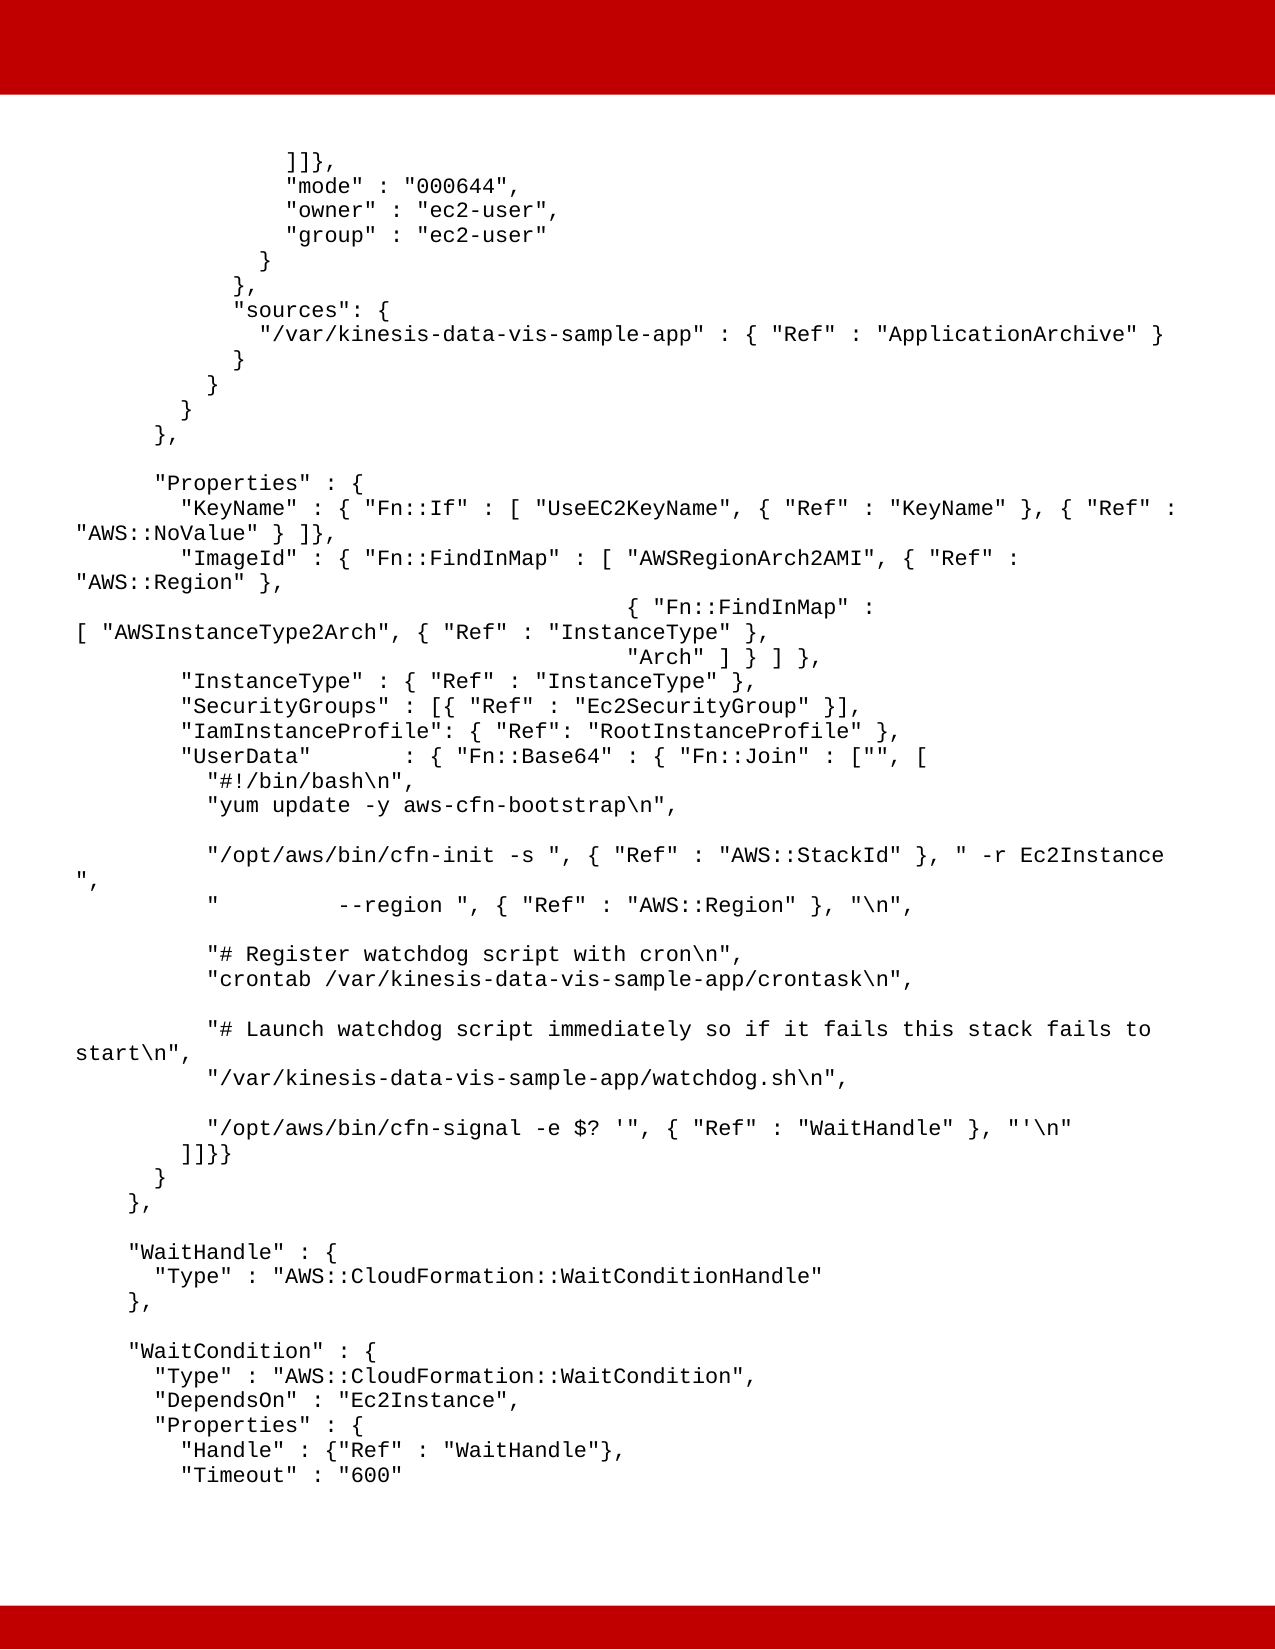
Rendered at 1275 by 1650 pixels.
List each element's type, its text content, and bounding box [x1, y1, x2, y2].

text "Timeout" : "600" [75, 1464, 1200, 1489]
text "yum update -y aws-cfn-bootstrap\n", [75, 794, 1200, 819]
text "crontab /var/kinesis-data-vis-sample-app/crontask\n", [75, 968, 1200, 993]
text }, [75, 1290, 1200, 1315]
text { "Fn::FindInMap" : [ "AWSInstanceType2Arch", { "Ref" : "InstanceType" }, [75, 596, 1200, 646]
text "Arch" ] } ] }, [75, 646, 1200, 671]
text } [75, 1166, 1200, 1191]
text } [75, 373, 1200, 398]
text "#!/bin/bash\n", [75, 770, 1200, 794]
text } [75, 348, 1200, 373]
text "DependsOn" : "Ec2Instance", [75, 1389, 1200, 1414]
text "KeyName" : { "Fn::If" : [ "UseEC2KeyName", { "Ref" : "KeyName" }, { "Ref" : "AWS::NoValue" } ]}, [75, 497, 1200, 547]
text "group" : "ec2-user" [75, 224, 1200, 249]
text "/var/kinesis-data-vis-sample-app/watchdog.sh\n", [75, 1067, 1200, 1092]
text }, [75, 423, 1200, 447]
text "WaitHandle" : { [75, 1241, 1200, 1266]
text "UserData" : { "Fn::Base64" : { "Fn::Join" : ["", [ [75, 745, 1200, 770]
text "InstanceType" : { "Ref" : "InstanceType" }, [75, 671, 1200, 695]
text "# Launch watchdog script immediately so if it fails this stack fails to start\n", [75, 1018, 1200, 1067]
text } [75, 398, 1200, 423]
text "# Register watchdog script with cron\n", [75, 943, 1200, 968]
text "Properties" : { [75, 1414, 1200, 1439]
text " --region ", { "Ref" : "AWS::Region" }, "\n", [75, 894, 1200, 918]
text "SecurityGroups" : [{ "Ref" : "Ec2SecurityGroup" }], [75, 695, 1200, 720]
text ]]}, [75, 150, 1200, 175]
text "mode" : "000644", [75, 175, 1200, 199]
text }, [75, 274, 1200, 299]
text "/opt/aws/bin/cfn-signal -e $? '", { "Ref" : "WaitHandle" }, "'\n" [75, 1117, 1200, 1142]
text "Type" : "AWS::CloudFormation::WaitConditionHandle" [75, 1266, 1200, 1290]
text "Type" : "AWS::CloudFormation::WaitCondition", [75, 1365, 1200, 1389]
text "WaitCondition" : { [75, 1340, 1200, 1365]
text "/var/kinesis-data-vis-sample-app" : { "Ref" : "ApplicationArchive" } [75, 323, 1200, 348]
text "ImageId" : { "Fn::FindInMap" : [ "AWSRegionArch2AMI", { "Ref" : "AWS::Region" }, [75, 547, 1200, 596]
text "sources": { [75, 299, 1200, 323]
text "Handle" : {"Ref" : "WaitHandle"}, [75, 1439, 1200, 1464]
text "/opt/aws/bin/cfn-init -s ", { "Ref" : "AWS::StackId" }, " -r Ec2Instance ", [75, 844, 1200, 894]
text } [75, 249, 1200, 274]
text "Properties" : { [75, 472, 1200, 497]
text "IamInstanceProfile": { "Ref": "RootInstanceProfile" }, [75, 720, 1200, 745]
text ]]}} [75, 1142, 1200, 1166]
text "owner" : "ec2-user", [75, 199, 1200, 224]
text }, [75, 1191, 1200, 1216]
